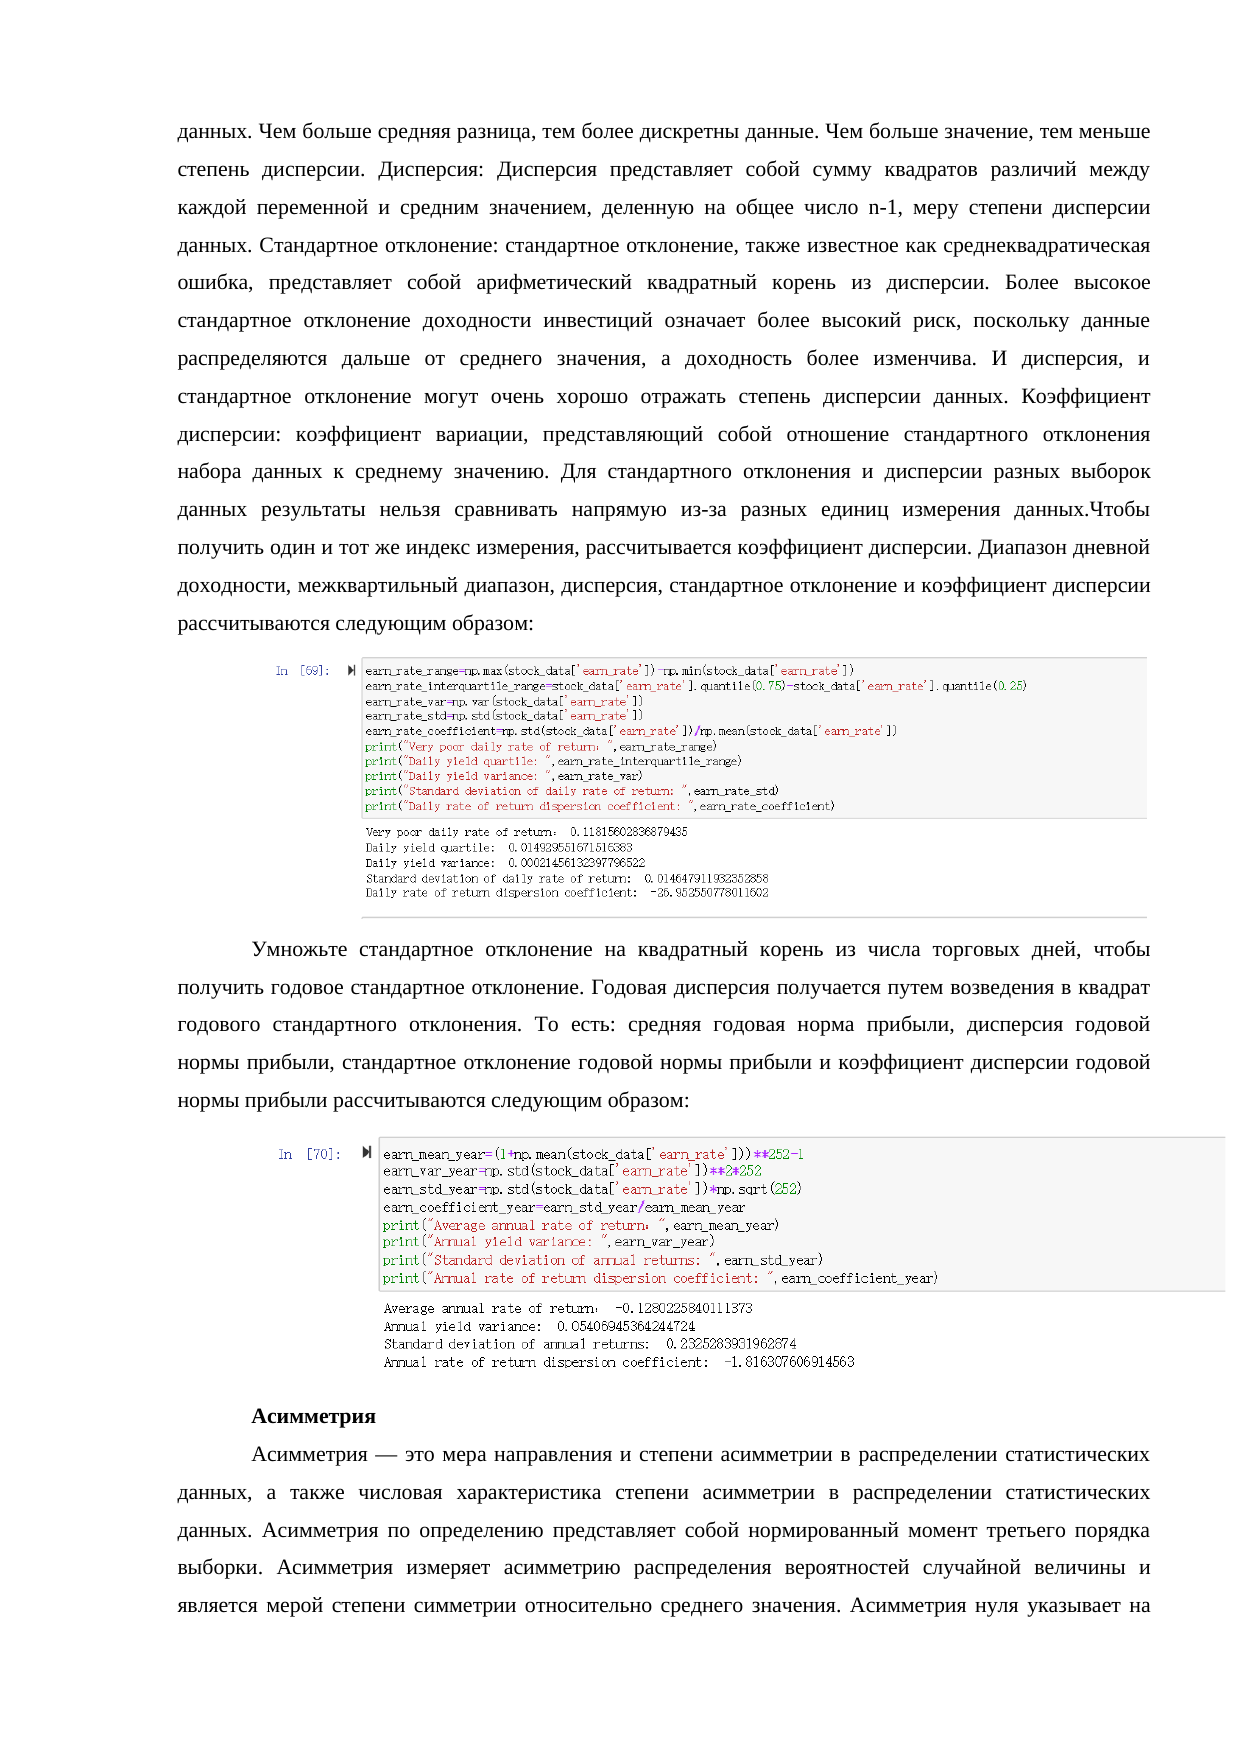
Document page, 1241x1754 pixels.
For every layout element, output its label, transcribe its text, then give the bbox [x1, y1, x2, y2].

text Асимметрия [177, 1403, 1152, 1428]
picture [251, 647, 1147, 919]
text Умножьте стандартное отклонение на квадратный корень из числа торговых дней, чтобы получить годовое стандартное отклонение. Годовая дисперсия получается путем возведения в квадрат годового стандартного отклонения. То есть: средняя годовая норма прибыли, дисперсия годовой нормы прибыли, стандартное отклонение годовой нормы прибыли и коэффициент дисперсии годовой нормы прибыли рассчитываются следующим образом: [177, 936, 1152, 1112]
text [177, 1441, 1152, 1617]
picture [251, 1125, 1226, 1387]
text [177, 118, 1152, 635]
